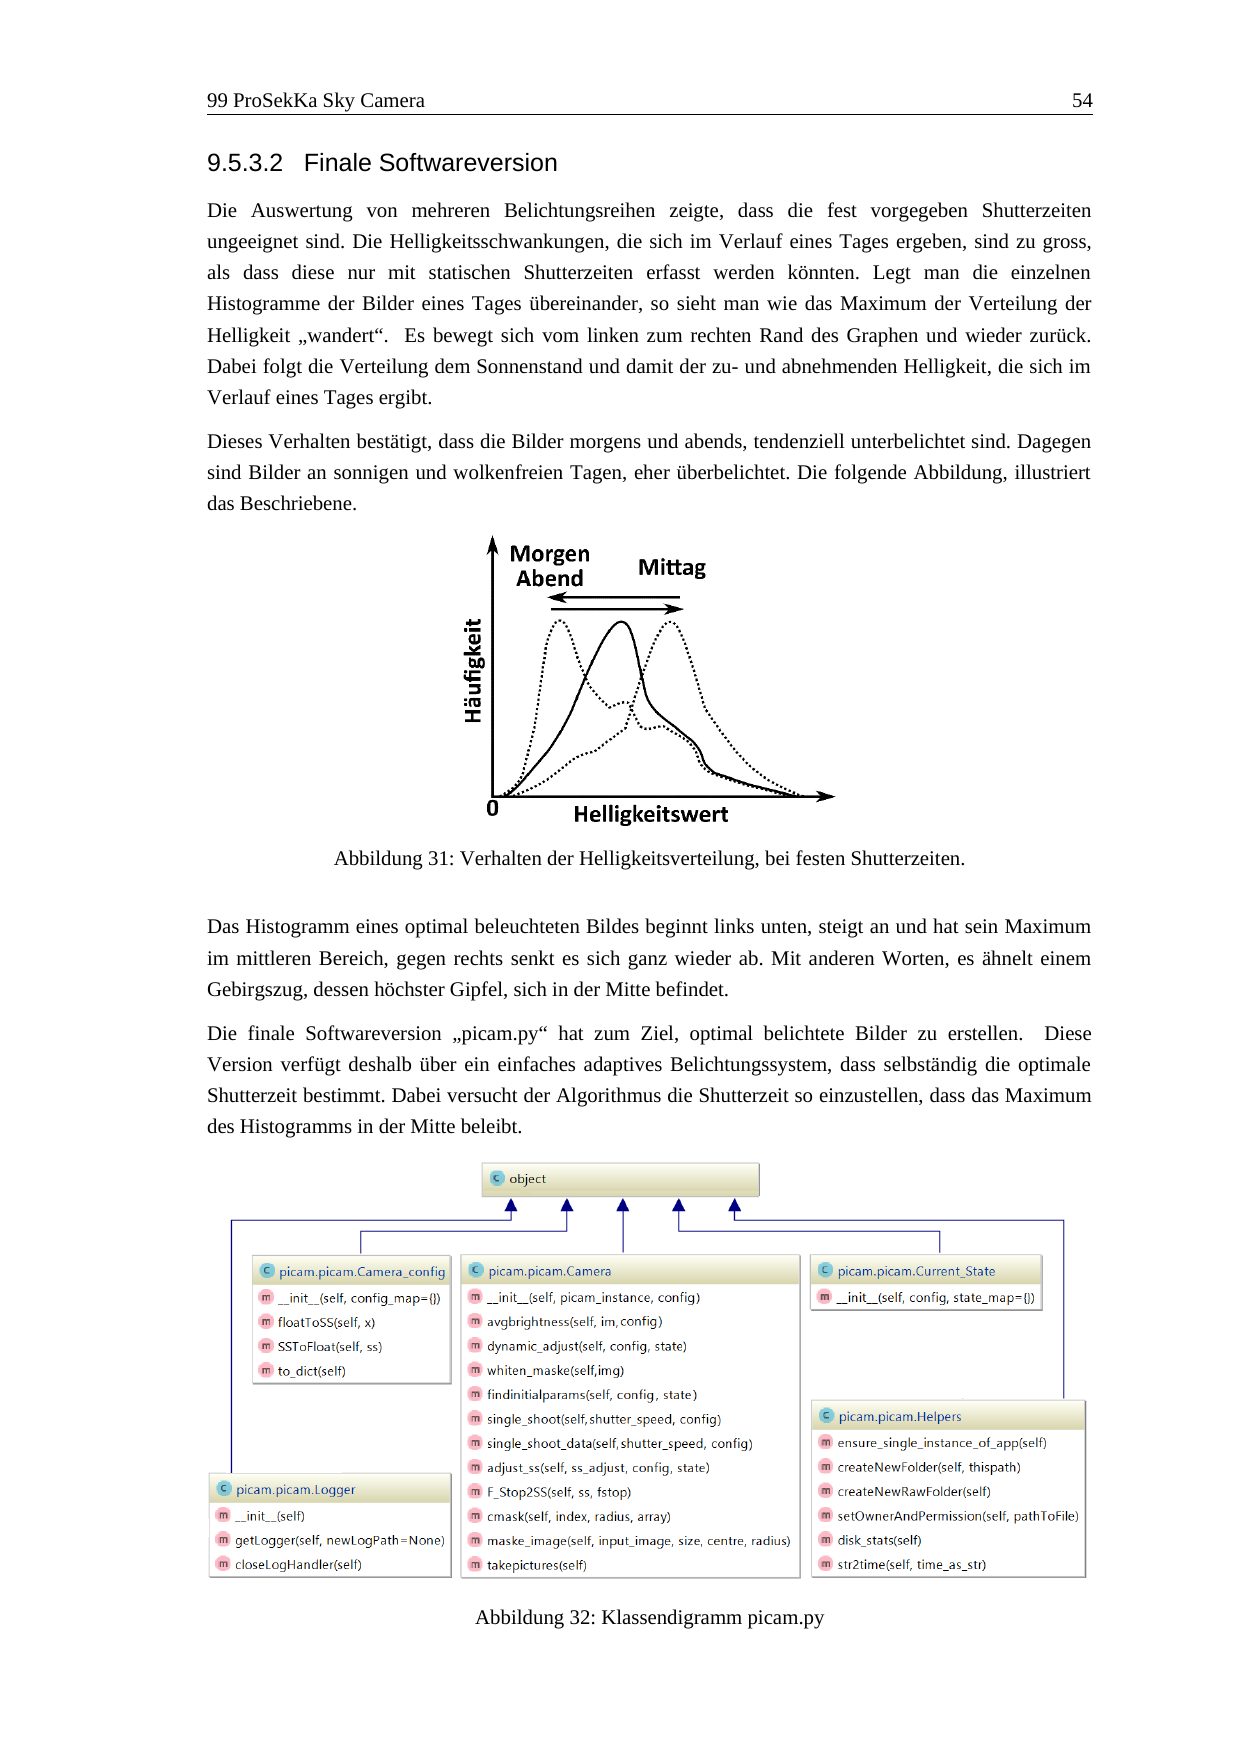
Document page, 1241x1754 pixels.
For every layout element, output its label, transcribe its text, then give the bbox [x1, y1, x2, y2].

picture [463, 535, 836, 826]
text Die finale Softwareversion „picam.py“ hat zum Ziel, optimal belichtete Bilder zu erstellen. Diese Version verfügt deshalb über ein einfaches adaptives Belichtungssystem, dass selbständig die optimale Shutterzeit bestimmt. Dabei versucht der Algorithmus die Shutterzeit so einzustellen, dass das Maximum des Histogramms in der Mitte beleibt. [207, 1021, 1093, 1138]
text Das Histogramm eines optimal beleuchteten Bildes beginnt links unten, steigt an und hat sein Maximum im mittleren Bereich, gegen rechts senkt es sich ganz wieder ab. Mit anderen Worten, es ähnelt einem Gebirgszug, dessen höchster Gipfel, sich in der Mitte befindet. [207, 914, 1093, 1001]
subtitle Finale Softwareversion [207, 148, 1093, 176]
text Abbildung : Verhalten der Helligkeitsverteilung, bei festen Shutterzeiten. [207, 846, 1093, 870]
text Dieses Verhalten bestätigt, dass die Bilder morgens und abends, tendenziell unterbelichtet sind. Dagegen sind Bilder an sonnigen und wolkenfreien Tagen, eher überbelichtet. Die folgende Abbildung, illustriert das Beschriebene. [207, 429, 1093, 515]
text Abbildung : Klassendigramm picam.py [207, 1605, 1093, 1629]
text Die Auswertung von mehreren Belichtungsreihen zeigte, dass die fest vorgegeben Shutterzeiten ungeeignet sind. Die Helligkeitsschwankungen, die sich im Verlauf eines Tages ergeben, sind zu gross, als dass diese nur mit statischen Shutterzeiten erfasst werden könnten. Legt man die einzelnen Histogramme der Bilder eines Tages übereinander, so sieht man wie das Maximum der Verteilung der Helligkeit „wandert“. Es bewegt sich vom linken zum rechten Rand des Graphen und wieder zurück. Dabei folgt die Verteilung dem Sonnenstand und damit der zu- und abnehmenden Helligkeit, die sich im Verlauf eines Tages ergibt. [207, 197, 1093, 409]
picture [206, 1158, 1092, 1586]
